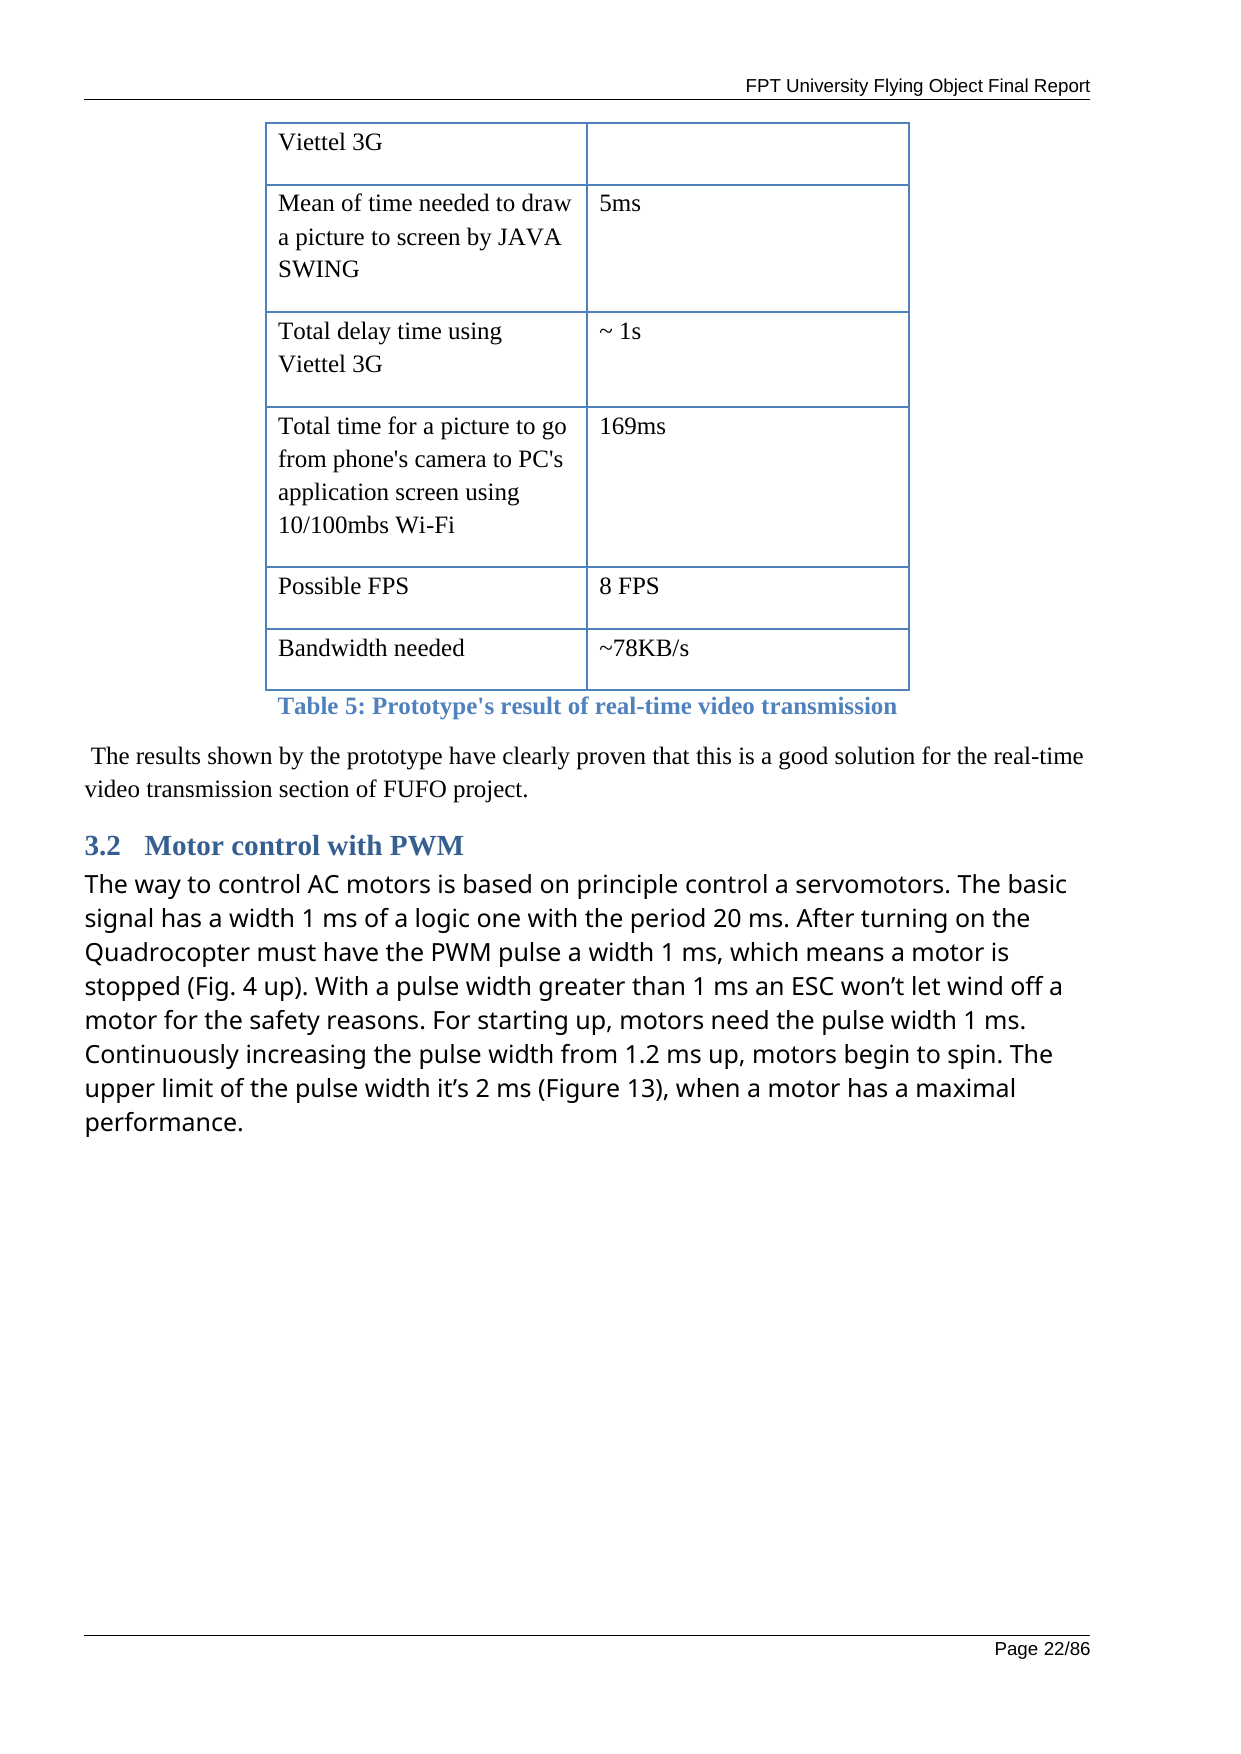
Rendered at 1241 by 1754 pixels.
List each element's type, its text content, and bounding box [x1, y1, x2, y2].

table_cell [267, 124, 586, 183]
table_cell Bandwidth needed [267, 630, 586, 689]
table_cell ~78KB/s [588, 630, 908, 689]
table_cell ~ 1s [588, 313, 908, 406]
text Table 5: Prototype's result of real-time video transmission [84, 691, 1090, 720]
text The results shown by the prototype have clearly proven that this is a good solution for the real-time video transmission section of FUFO project. [84, 741, 1090, 803]
table_cell 169ms [588, 408, 908, 566]
table_cell 5ms [588, 186, 908, 311]
table_cell Total time for a picture to go from phone's camera to PC's application screen using 10/100mbs Wi-Fi [267, 408, 586, 566]
table_cell Possible FPS [267, 568, 586, 628]
subtitle Motor control with PWM [84, 828, 1090, 861]
table_cell 8 FPS [588, 568, 908, 628]
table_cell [588, 124, 908, 183]
text The way to control AC motors is based on principle control a servomotors. The basic signal has a width 1 ms of a logic one with the period 20 ms. After turning on the Quadrocopter must have the PWM pulse a width 1 ms, which means a motor is stopped (Fig. 4 up). With a pulse width greater than 1 ms an ESC won’t let wind off a motor for the safety reasons. For starting up, motors need the pulse width 1 ms. Continuously increasing the pulse width from 1.2 ms up, motors begin to spin. The upper limit of the pulse width it’s 2 ms (Figure 13), when a motor has a maximal performance. [84, 866, 1090, 1139]
table_cell Total delay time using Viettel 3G [267, 313, 586, 406]
table_cell Mean of time needed to draw a picture to screen by JAVA SWING [267, 186, 586, 311]
